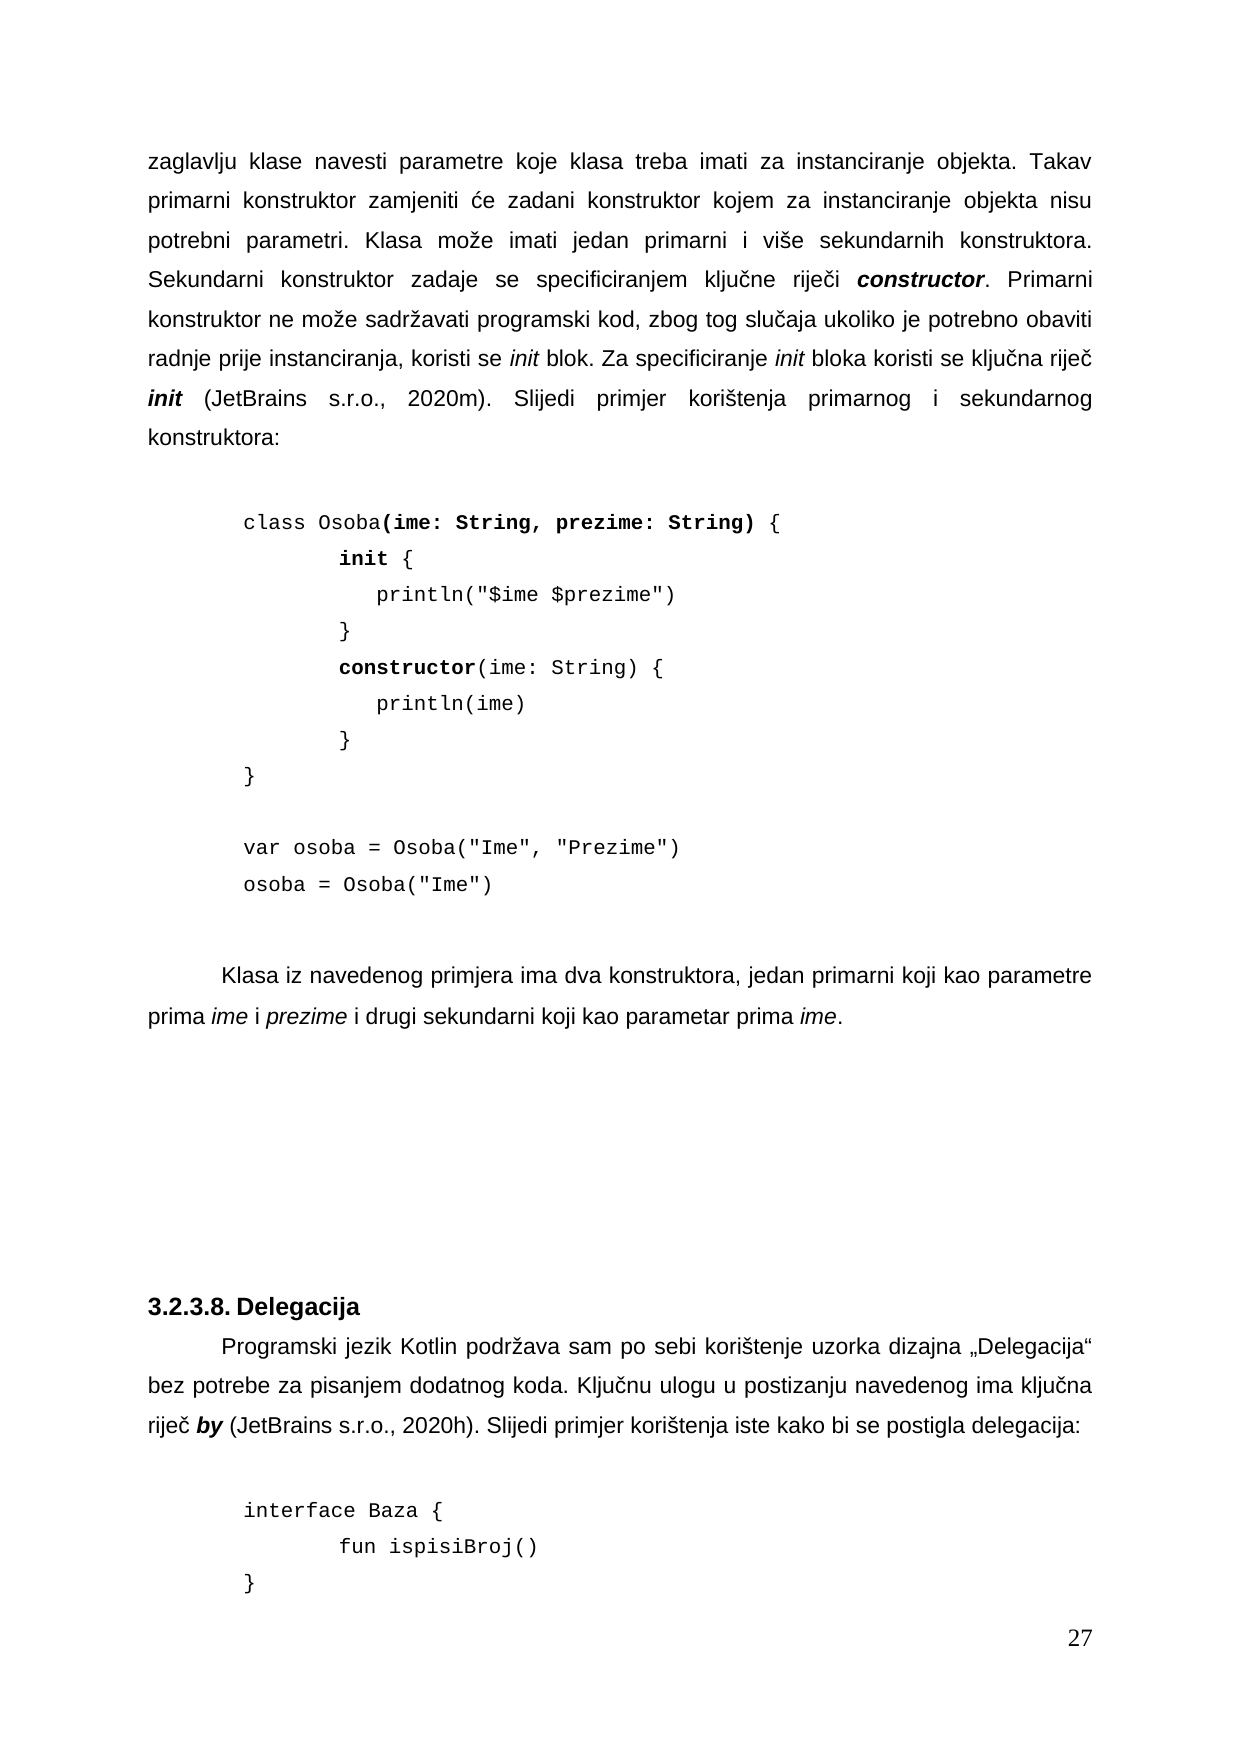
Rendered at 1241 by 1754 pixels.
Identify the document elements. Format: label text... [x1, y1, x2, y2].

text init { [148, 548, 1093, 572]
text Delegacija [148, 1292, 1093, 1321]
text Programski jezik Kotlin podržava sam po sebi korištenje uzorka dizajna „Delegacija“ bez potrebe za pisanjem dodatnog koda. Ključnu ulogu u postizanju navedenog ima ključna riječ by (JetBrains s.r.o., 2020h). Slijedi primjer korištenja iste kako bi se postigla delegacija: [148, 1333, 1093, 1438]
text fun ispisiBroj() [148, 1536, 1093, 1560]
text } [148, 765, 1093, 789]
text Klasa iz navedenog primjera ima dva konstruktora, jedan primarni koji kao parametre prima ime i prezime i drugi sekundarni koji kao parametar prima ime. [148, 962, 1093, 1030]
text } [148, 621, 1093, 644]
text println(ime) [148, 693, 1093, 716]
text var osoba = Osoba("Ime", "Prezime") [148, 837, 1093, 861]
text constructor(ime: String) { [148, 657, 1093, 680]
text class Osoba(ime: String, prezime: String) { [148, 512, 1093, 536]
text } [148, 1572, 1093, 1596]
text interface Baza { [148, 1500, 1093, 1524]
text osoba = Osoba("Ime") [148, 873, 1093, 897]
text println("$ime $prezime") [148, 584, 1093, 608]
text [148, 148, 1093, 450]
text } [148, 729, 1093, 753]
